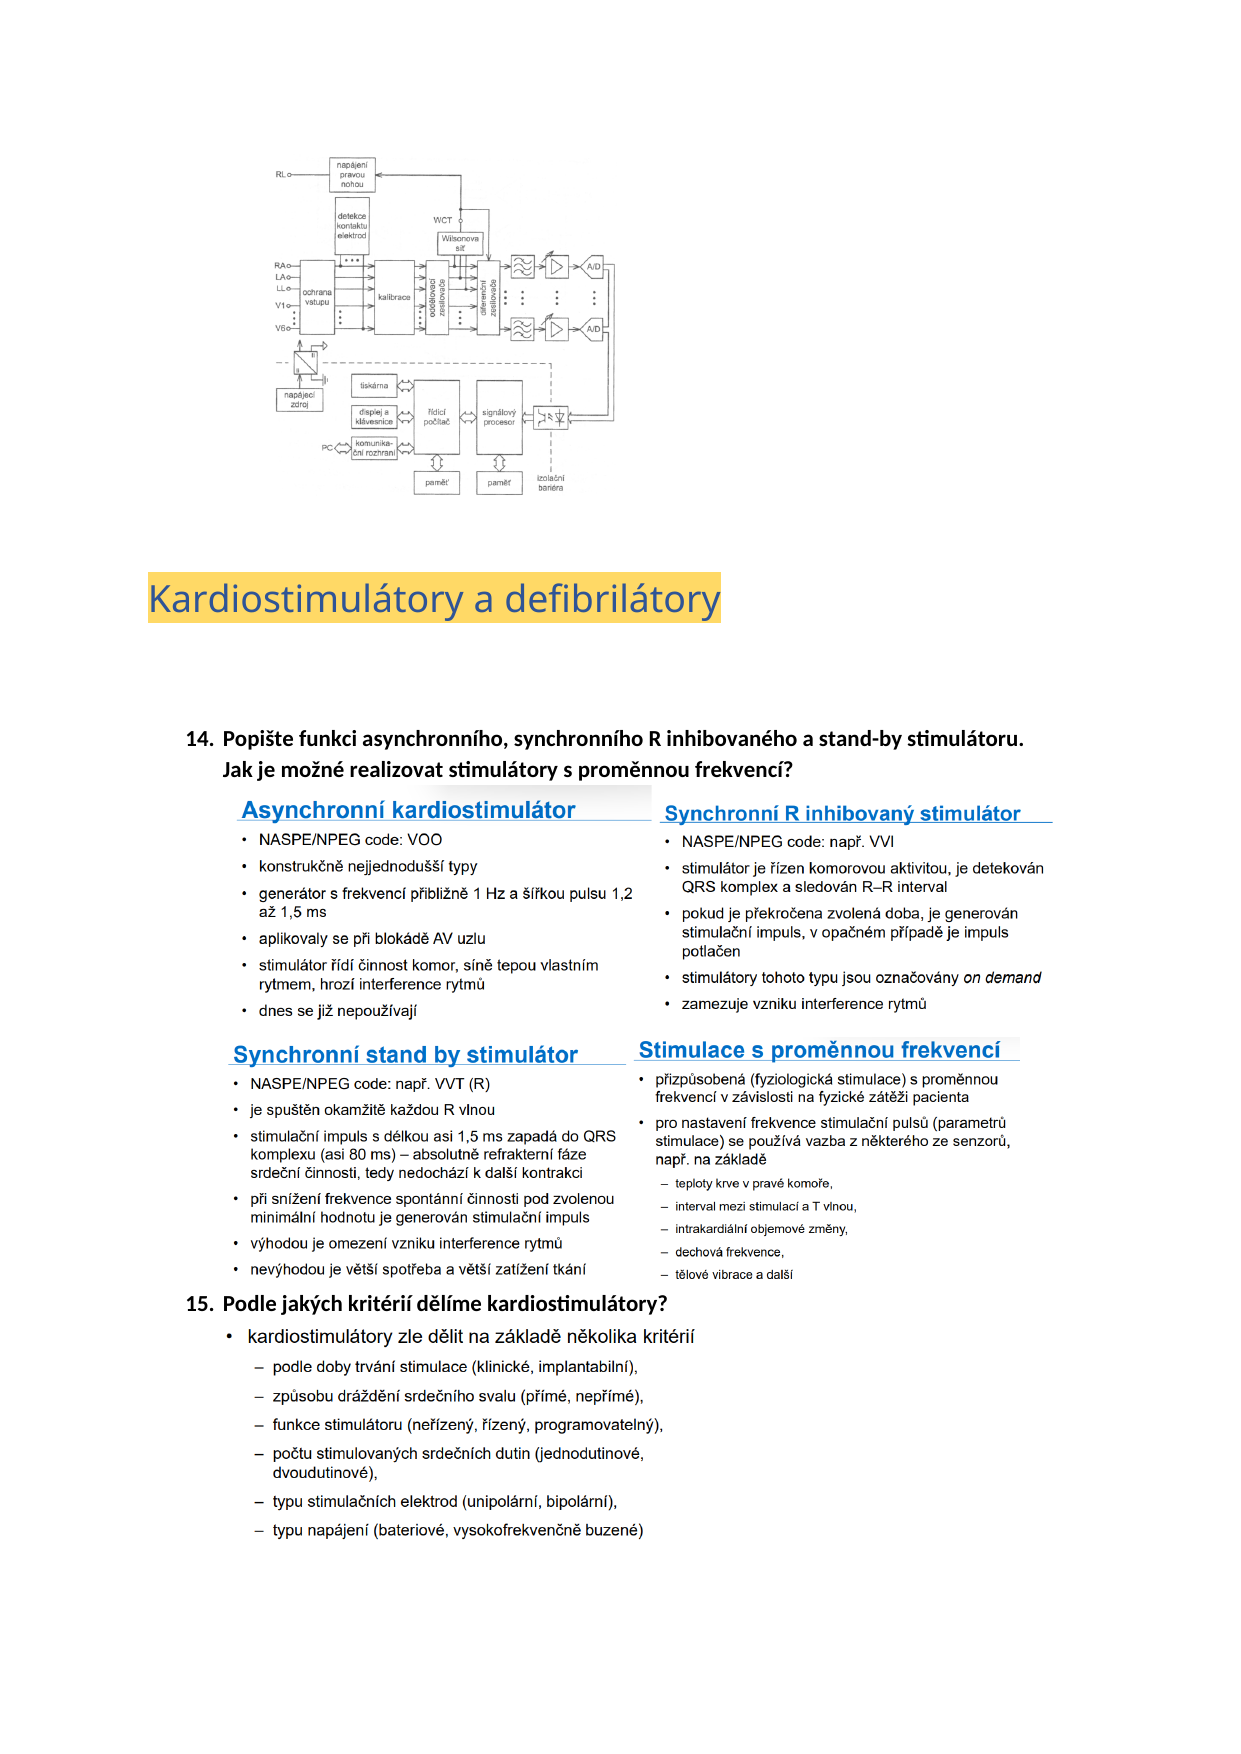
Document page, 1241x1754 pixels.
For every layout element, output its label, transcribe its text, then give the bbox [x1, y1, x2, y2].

subtitle Kardiostimulátory a defibrilátory [148, 523, 1093, 721]
picture [222, 785, 1053, 1031]
list Popište funkci asynchronního, synchronního R inhibovaného a stand-by stimulátoru. Jak je možné realizovat stimulátory s proměnnou frekvencí? [185, 724, 1093, 783]
picture [222, 1033, 1020, 1288]
picture [222, 1319, 708, 1562]
list Podle jakých kritérií dělíme kardiostimulátory? [185, 1289, 1093, 1317]
picture [222, 147, 628, 496]
